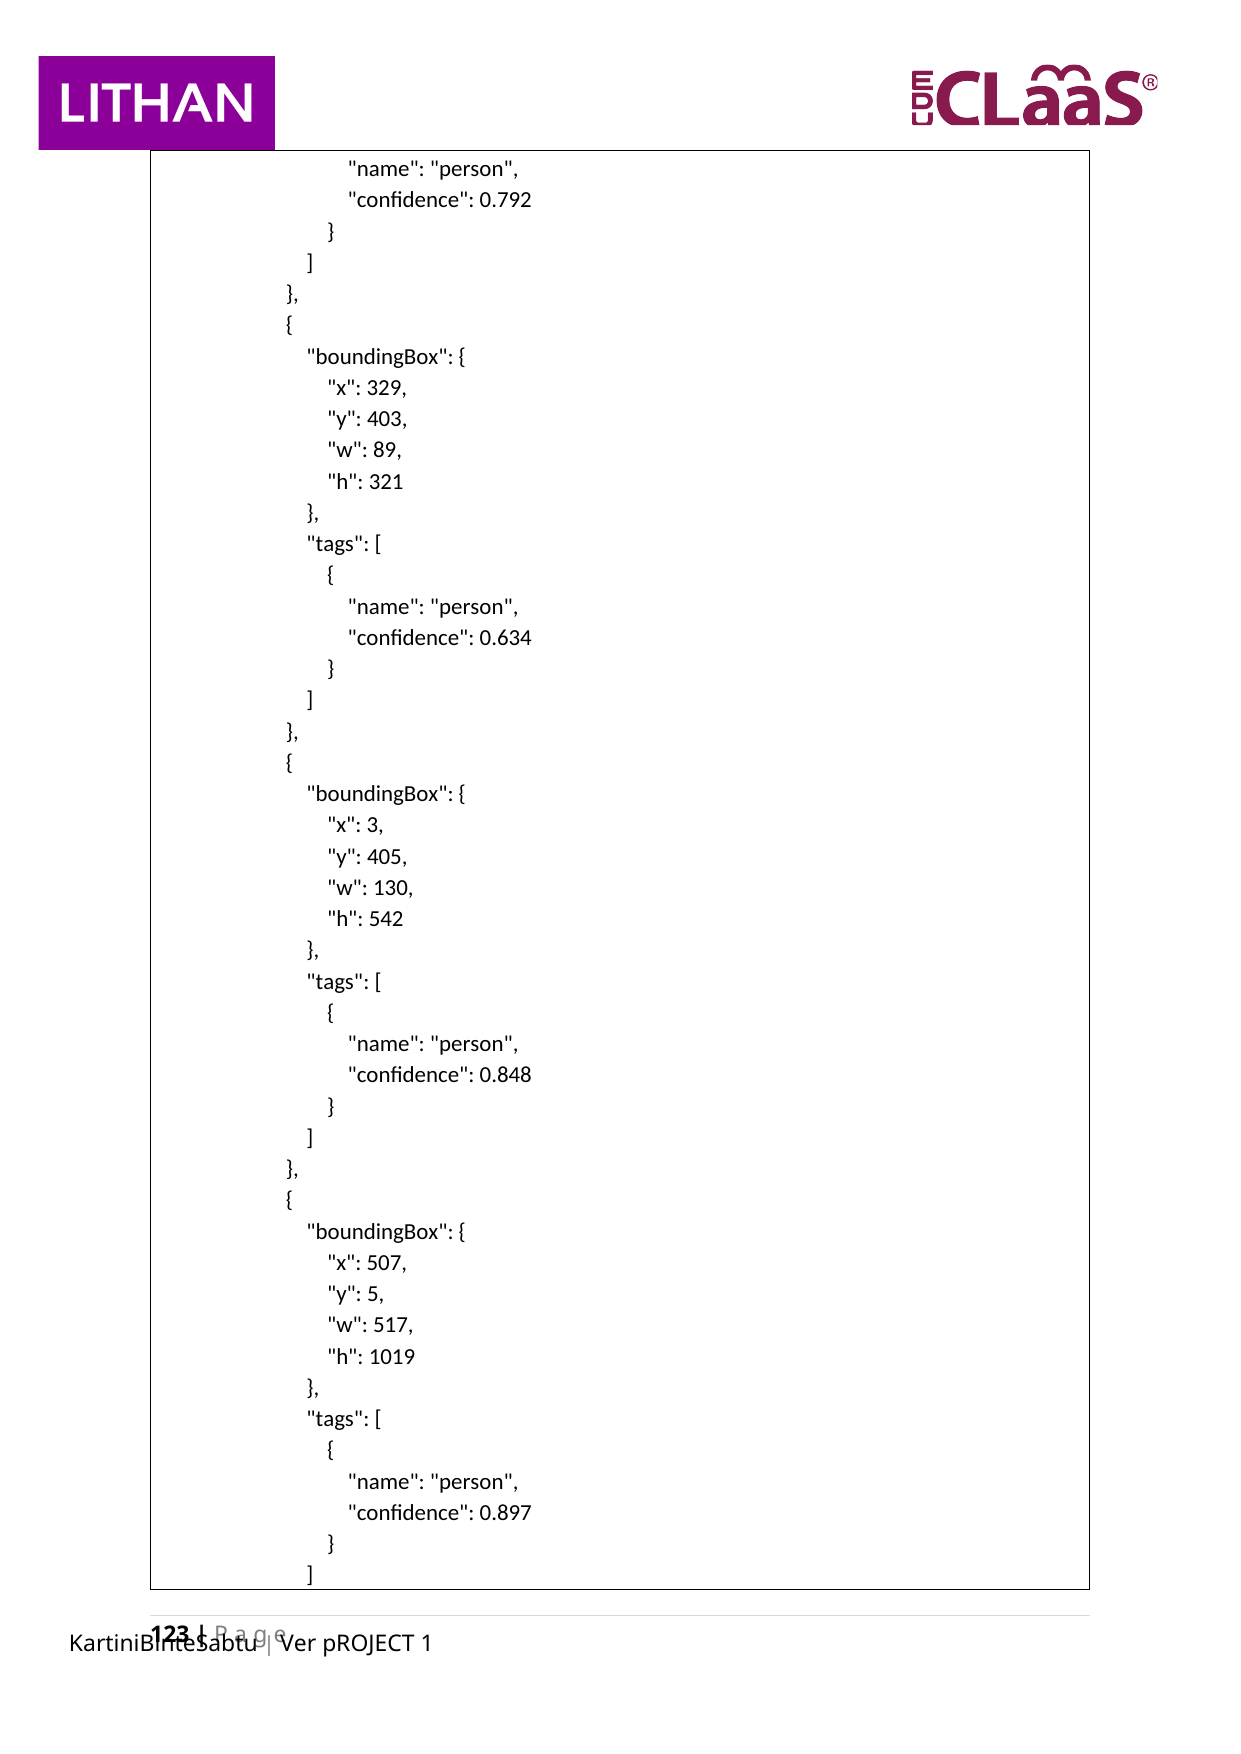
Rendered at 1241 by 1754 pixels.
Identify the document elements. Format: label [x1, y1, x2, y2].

picture [911, 64, 1158, 126]
picture [38, 56, 275, 150]
table_cell [151, 151, 1089, 1588]
